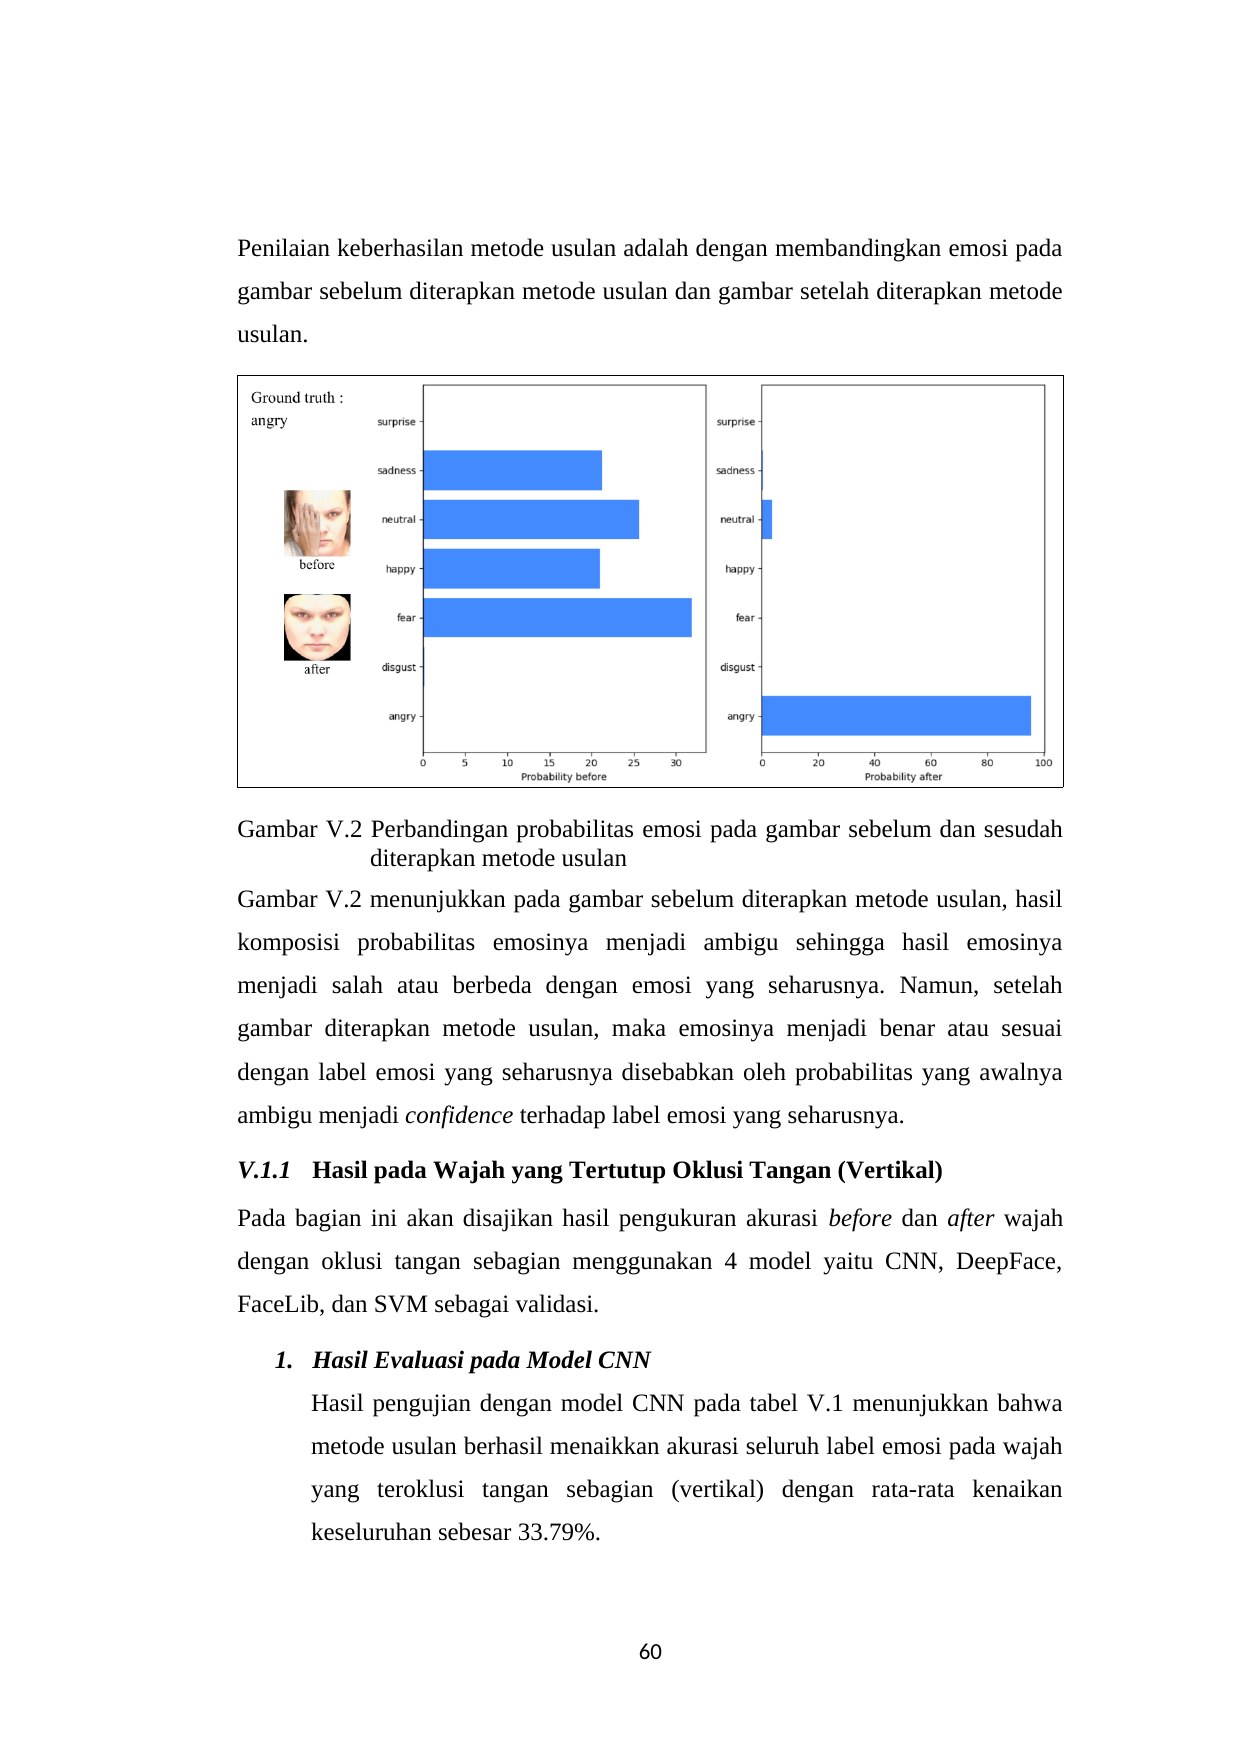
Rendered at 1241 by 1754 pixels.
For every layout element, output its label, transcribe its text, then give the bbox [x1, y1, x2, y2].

text Penilaian keberhasilan metode usulan adalah dengan membandingkan emosi pada gambar sebelum diterapkan metode usulan dan gambar setelah diterapkan metode usulan. [237, 233, 1063, 348]
list Hasil Evaluasi pada Model CNN [274, 1345, 1063, 1374]
text Pada bagian ini akan disajikan hasil pengukuran akurasi before dan after wajah dengan oklusi tangan sebagian menggunakan 4 model yaitu CNN, DeepFace, FaceLib, dan SVM sebagai validasi. [237, 1203, 1063, 1318]
list Hasil pada Wajah yang Tertutup Oklusi Tangan (Vertikal) [237, 1155, 1063, 1184]
picture [238, 376, 1063, 787]
text Gambar V.2 menunjukkan pada gambar sebelum diterapkan metode usulan, hasil komposisi probabilitas emosinya menjadi ambigu sehingga hasil emosinya menjadi salah atau berbeda dengan emosi yang seharusnya. Namun, setelah gambar diterapkan metode usulan, maka emosinya menjadi benar atau sesuai dengan label emosi yang seharusnya disebabkan oleh probabilitas yang awalnya ambigu menjadi confidence terhadap label emosi yang seharusnya. [237, 884, 1063, 1128]
text Hasil pengujian dengan model CNN pada tabel V.1 menunjukkan bahwa metode usulan berhasil menaikkan akurasi seluruh label emosi pada wajah yang teroklusi tangan sebagian (vertikal) dengan rata-rata kenaikan keseluruhan sebesar 33.79%. [311, 1388, 1063, 1546]
